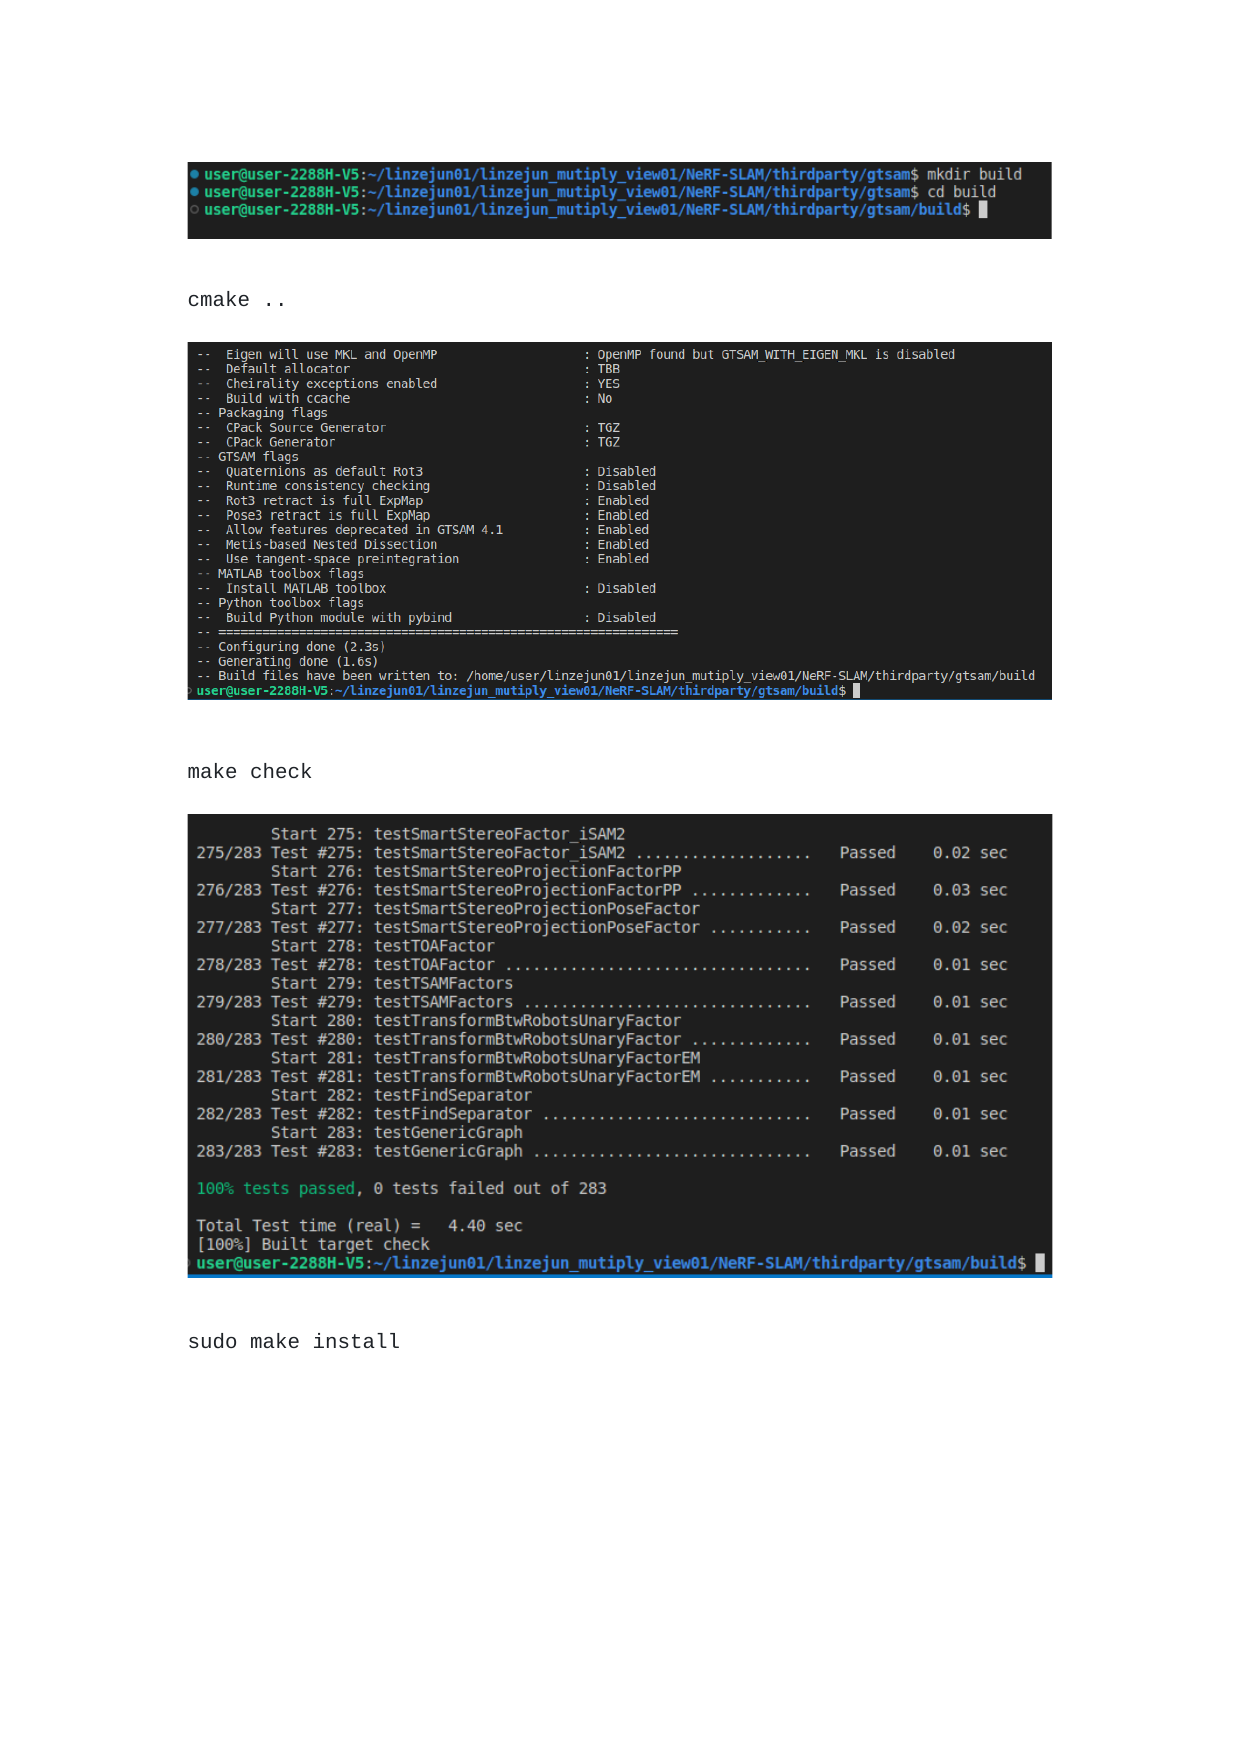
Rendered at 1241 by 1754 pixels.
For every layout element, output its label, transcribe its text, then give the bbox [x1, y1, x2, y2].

picture [187, 342, 1052, 700]
picture [187, 814, 1053, 1278]
text make check [187, 757, 1053, 789]
text sudo make install [187, 1327, 1053, 1359]
text cmake .. [187, 284, 1053, 317]
picture [187, 162, 1052, 239]
